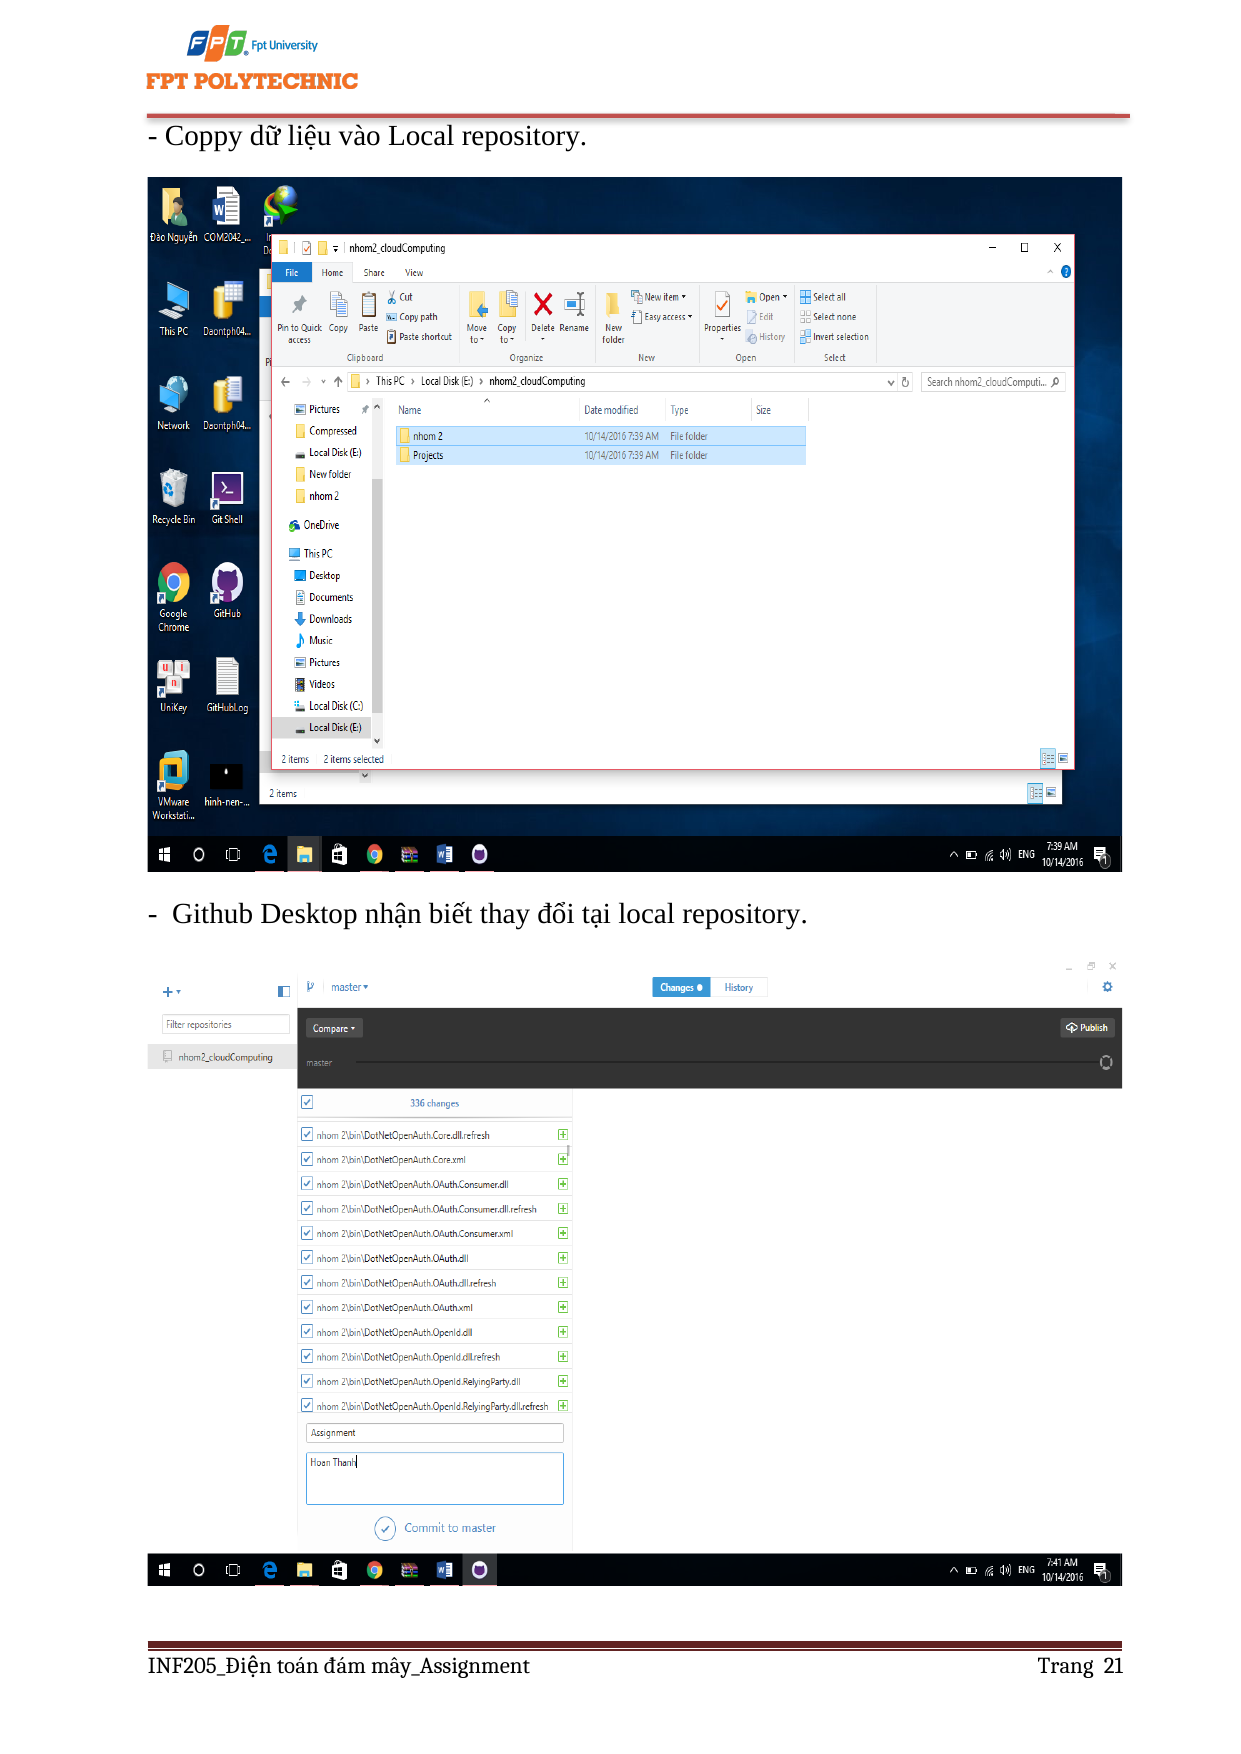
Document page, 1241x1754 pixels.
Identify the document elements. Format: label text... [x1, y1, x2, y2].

text - Coppy dữ liệu vào Local repository. [148, 118, 1122, 152]
picture [147, 955, 1123, 1586]
picture [147, 177, 1123, 872]
text - Github Desktop nhận biết thay đổi tại local repository. [148, 896, 1122, 930]
picture [146, 25, 358, 89]
